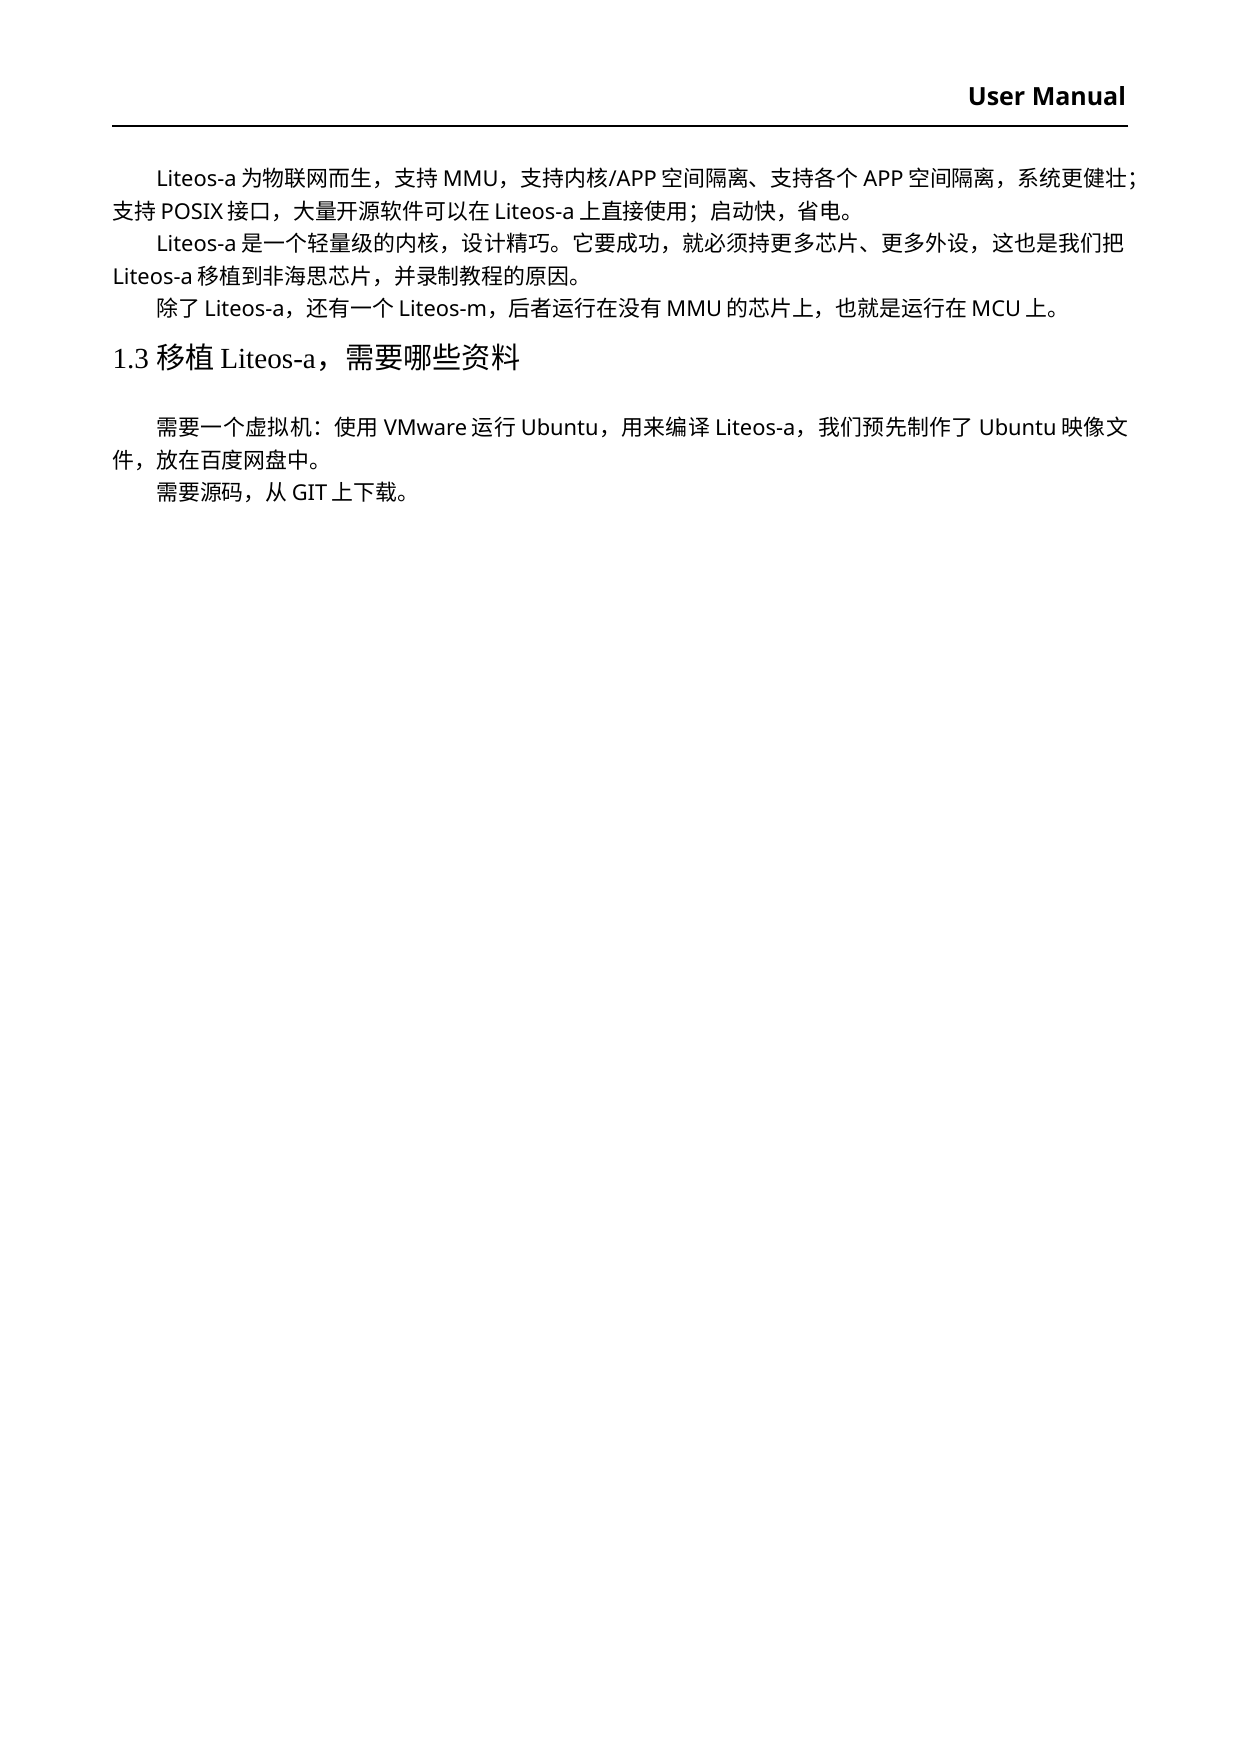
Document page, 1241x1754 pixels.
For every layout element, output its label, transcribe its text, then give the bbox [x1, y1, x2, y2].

subtitle 1.3 移植Liteos-a，需要哪些资料 [112, 323, 1128, 388]
text 需要源码，从GIT上下载。 [112, 475, 1128, 507]
text 除了Liteos-a，还有一个Liteos-m，后者运行在没有MMU的芯片上，也就是运行在MCU上。 [112, 291, 1128, 323]
text 需要一个虚拟机：使用VMware运行Ubuntu，用来编译Liteos-a，我们预先制作了Ubuntu映像文件，放在百度网盘中。 [112, 410, 1128, 475]
text Liteos-a是一个轻量级的内核，设计精巧。它要成功，就必须持更多芯片、更多外设，这也是我们把Liteos-a移植到非海思芯片，并录制教程的原因。 [112, 226, 1128, 291]
text Liteos-a为物联网而生，支持MMU，支持内核/APP空间隔离、支持各个APP空间隔离，系统更健壮；支持POSIX接口，大量开源软件可以在Liteos-a上直接使用；启动快，省电。 [112, 161, 1128, 226]
